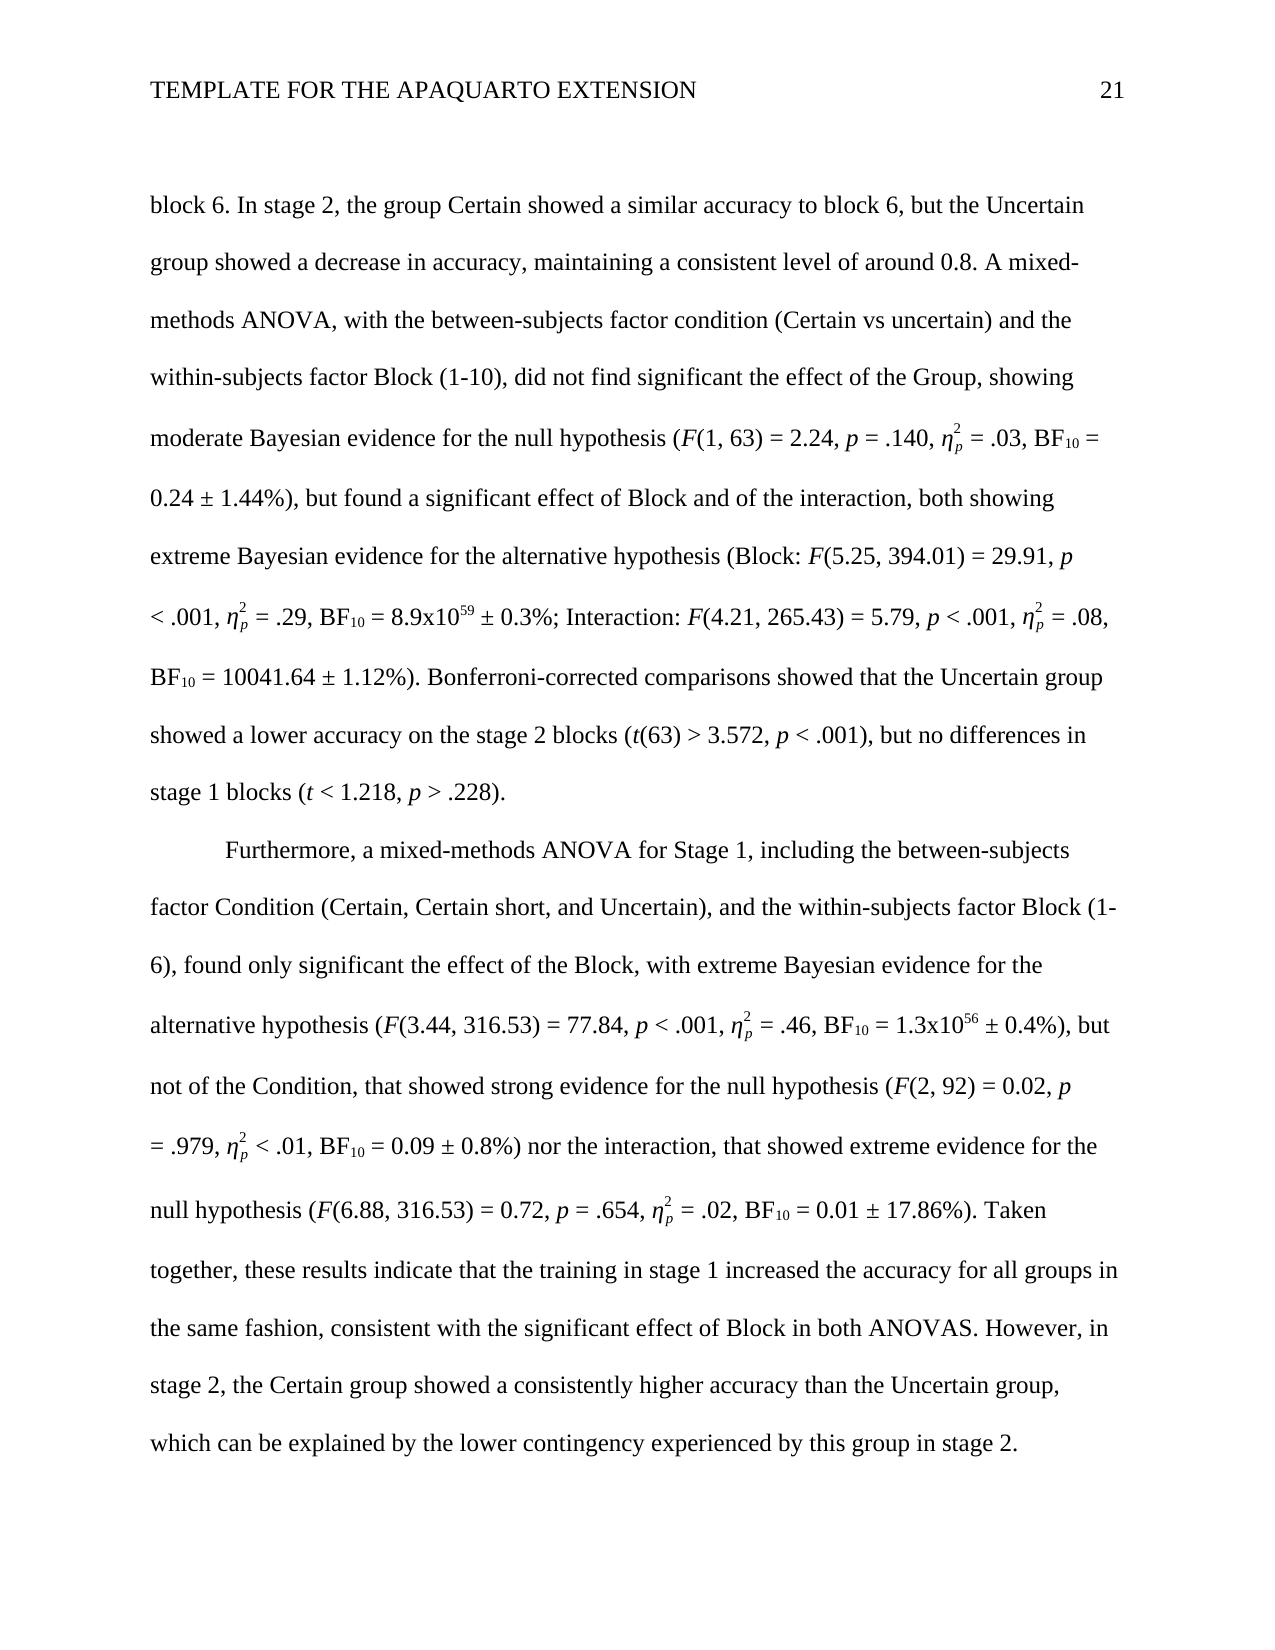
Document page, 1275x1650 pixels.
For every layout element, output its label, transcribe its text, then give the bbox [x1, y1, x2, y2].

text Furthermore, a mixed-methods ANOVA for Stage 1, including the between-subjects factor Condition (Certain, Certain short, and Uncertain), and the within-subjects factor Block (1-6), found only significant the effect of the Block, with extreme Bayesian evidence for the alternative hypothesis (F(3.44, 316.53) = 77.84, p < .001, = .46, BF10 = 1.3x1056 ± 0.4%), but not of the Condition, that showed strong evidence for the null hypothesis (F(2, 92) = 0.02, p = .979, < .01, BF10 = 0.09 ± 0.8%) nor the interaction, that showed extreme evidence for the null hypothesis (F(6.88, 316.53) = 0.72, p = .654, = .02, BF10 = 0.01 ± 17.86%). Taken together, these results indicate that the training in stage 1 increased the accuracy for all groups in the same fashion, consistent with the significant effect of Block in both ANOVAS. However, in stage 2, the Certain group showed a consistently higher accuracy than the Uncertain group, which can be explained by the lower contingency experienced by this group in stage 2. [150, 835, 1125, 1457]
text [150, 190, 1125, 806]
